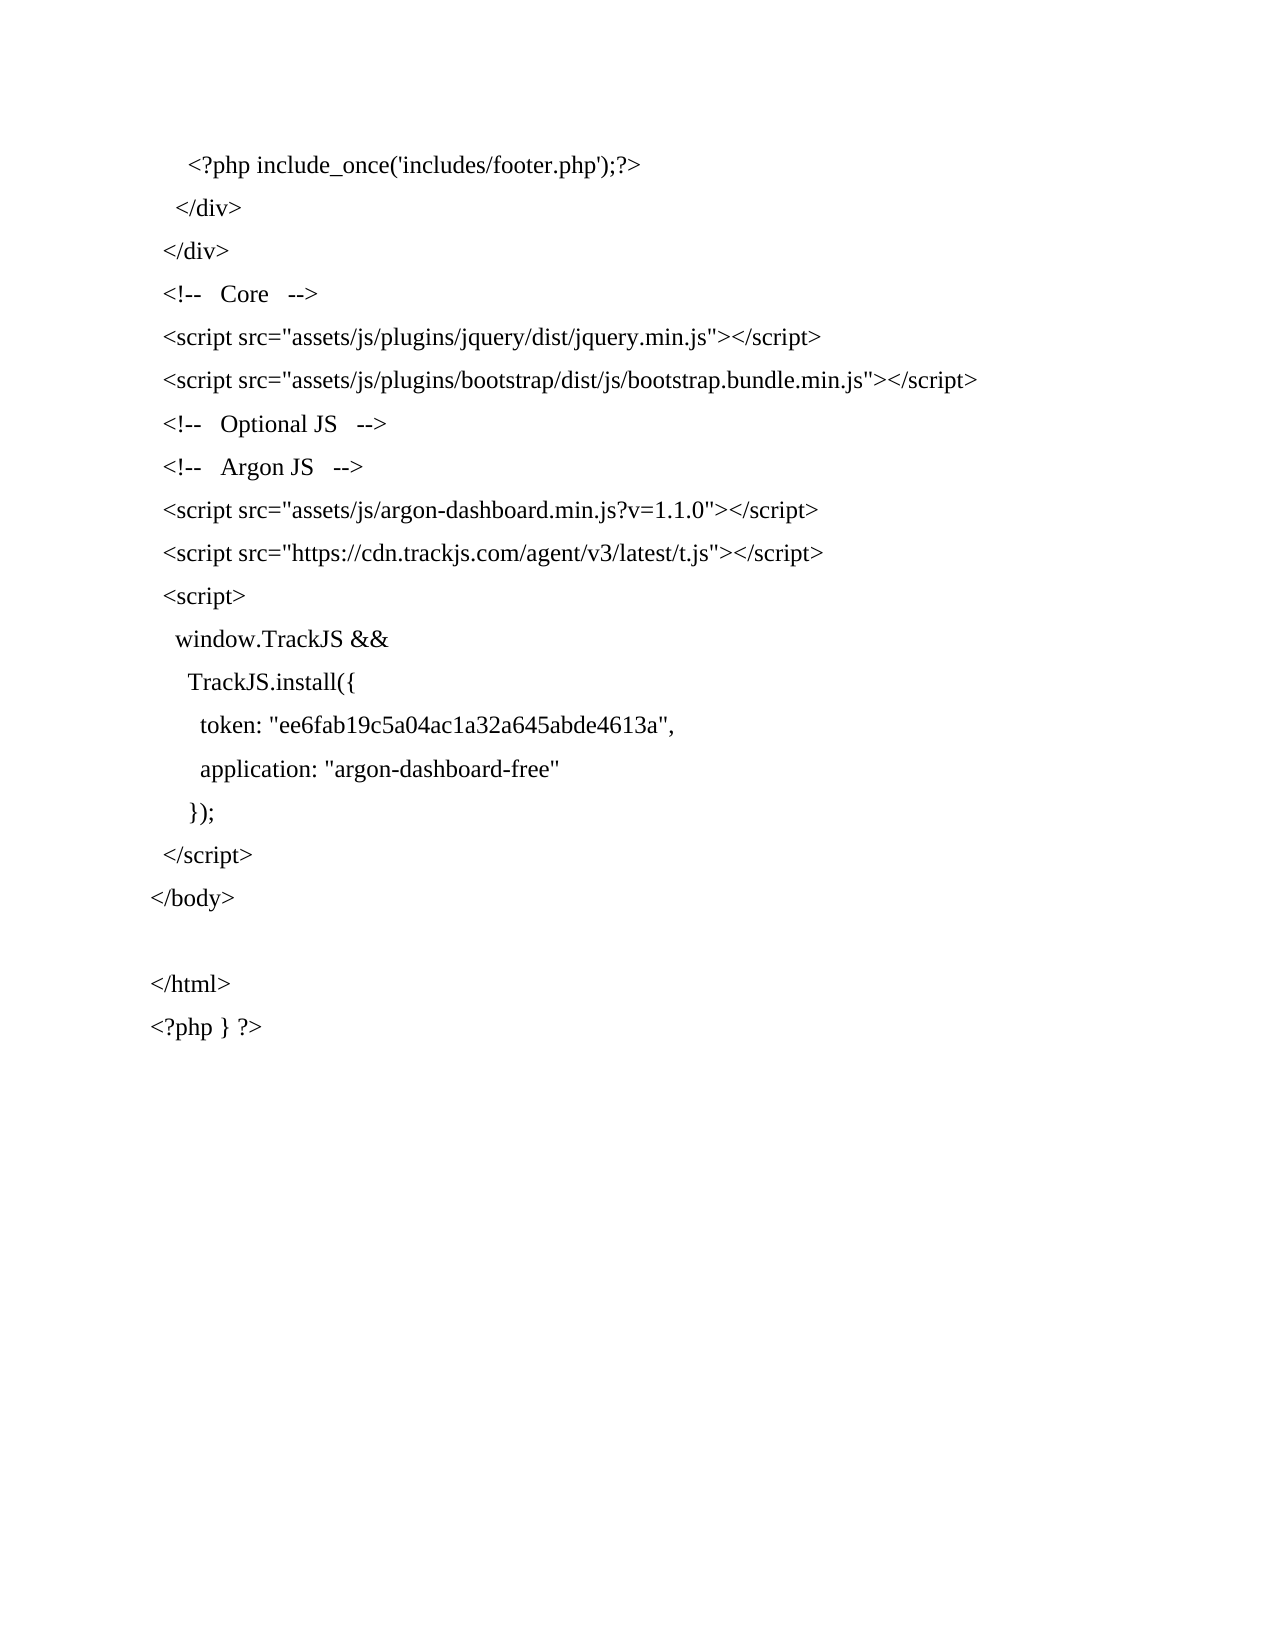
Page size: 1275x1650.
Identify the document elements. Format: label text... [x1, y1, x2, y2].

text <script src="assets/js/plugins/jquery/dist/jquery.min.js"></script> [150, 322, 1125, 351]
text <?php } ?> [150, 1012, 1125, 1041]
text </div> [150, 193, 1125, 222]
text <!-- Core --> [150, 279, 1125, 308]
text <!-- Argon JS --> [150, 452, 1125, 481]
text window.TrackJS && [150, 624, 1125, 653]
text <script> [150, 581, 1125, 610]
text TrackJS.install({ [150, 667, 1125, 696]
text }); [150, 797, 1125, 826]
text <?php include_once('includes/footer.php');?> [150, 150, 1125, 179]
text <script src="https://cdn.trackjs.com/agent/v3/latest/t.js"></script> [150, 538, 1125, 567]
text <script src="assets/js/plugins/bootstrap/dist/js/bootstrap.bundle.min.js"></script> [150, 366, 1125, 394]
text token: "ee6fab19c5a04ac1a32a645abde4613a", [150, 711, 1125, 739]
text application: "argon-dashboard-free" [150, 754, 1125, 782]
text </html> [150, 969, 1125, 998]
text </script> [150, 840, 1125, 869]
text </div> [150, 236, 1125, 265]
text <script src="assets/js/argon-dashboard.min.js?v=1.1.0"></script> [150, 495, 1125, 524]
text </body> [150, 883, 1125, 912]
text <!-- Optional JS --> [150, 409, 1125, 437]
